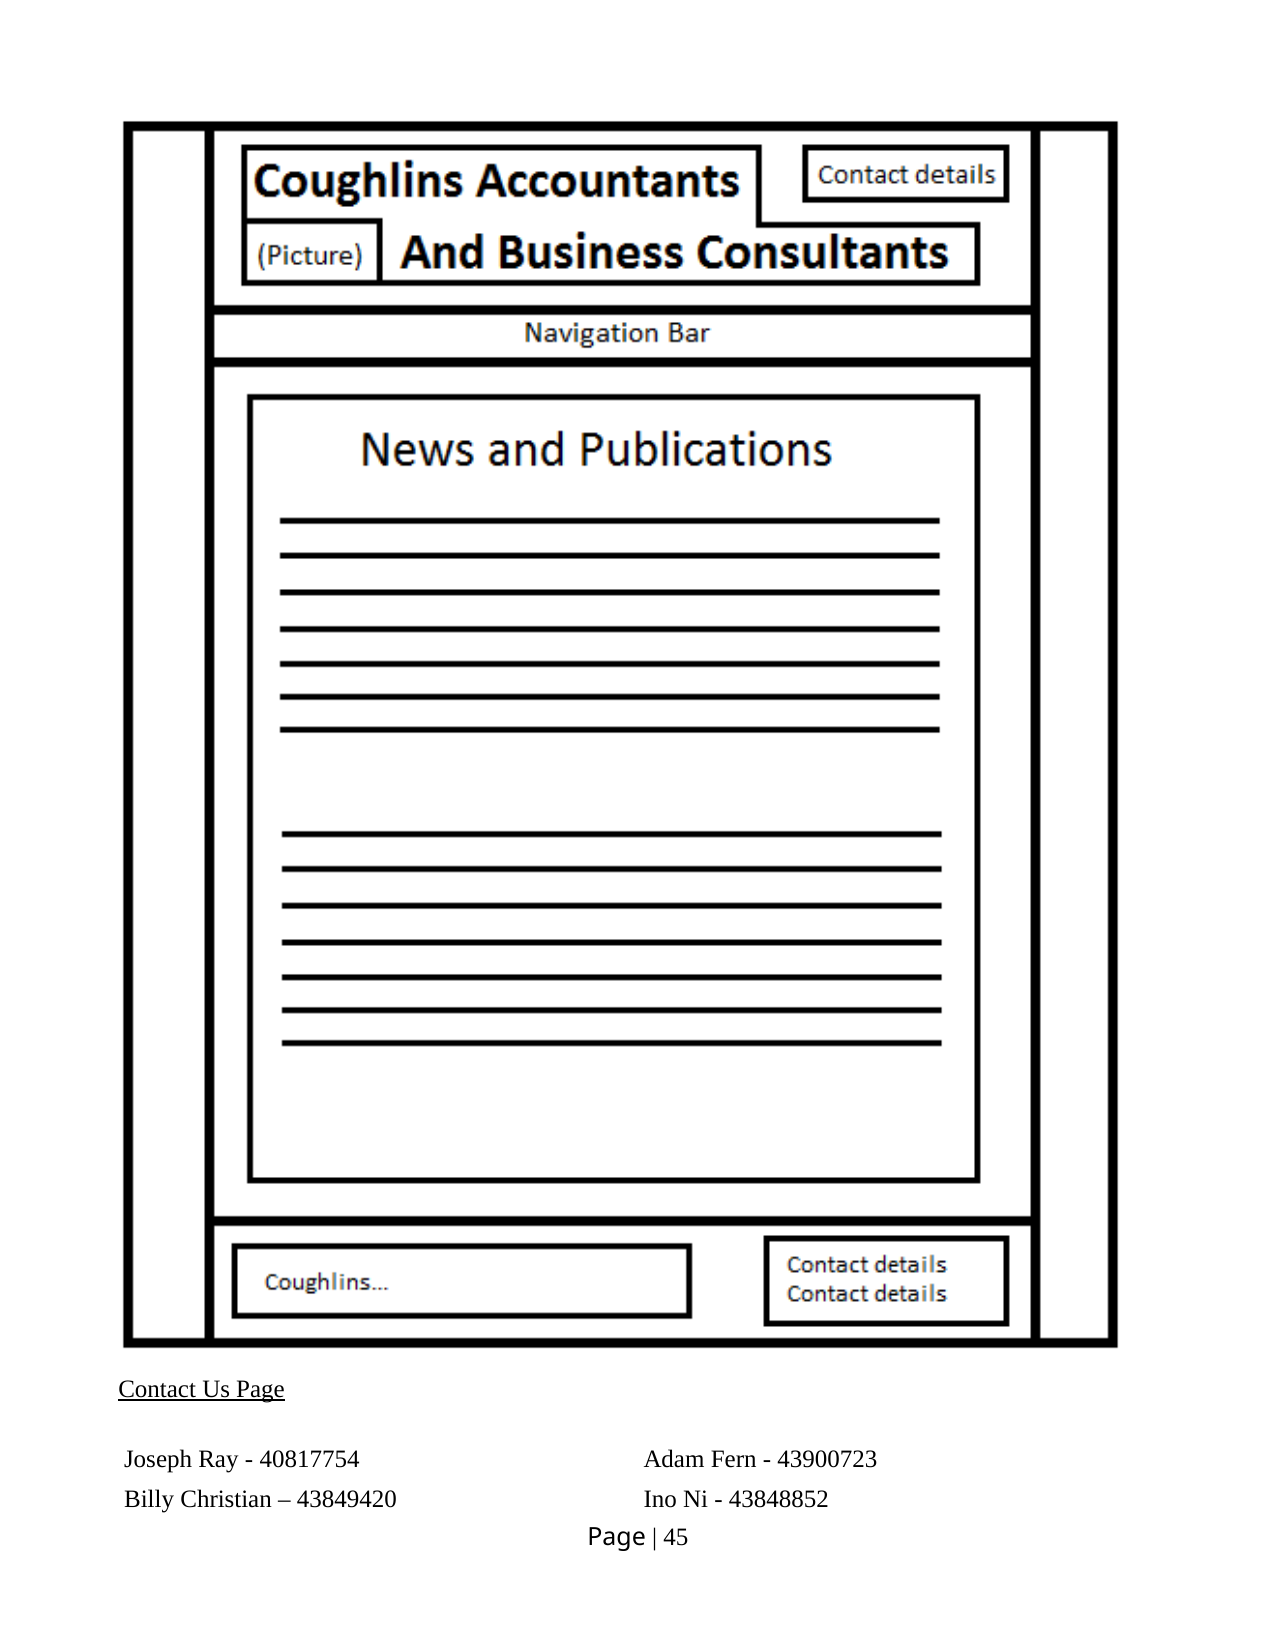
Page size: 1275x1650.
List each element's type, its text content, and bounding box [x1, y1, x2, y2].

text Contact Us Page [118, 1374, 1157, 1403]
picture [118, 118, 1122, 1354]
